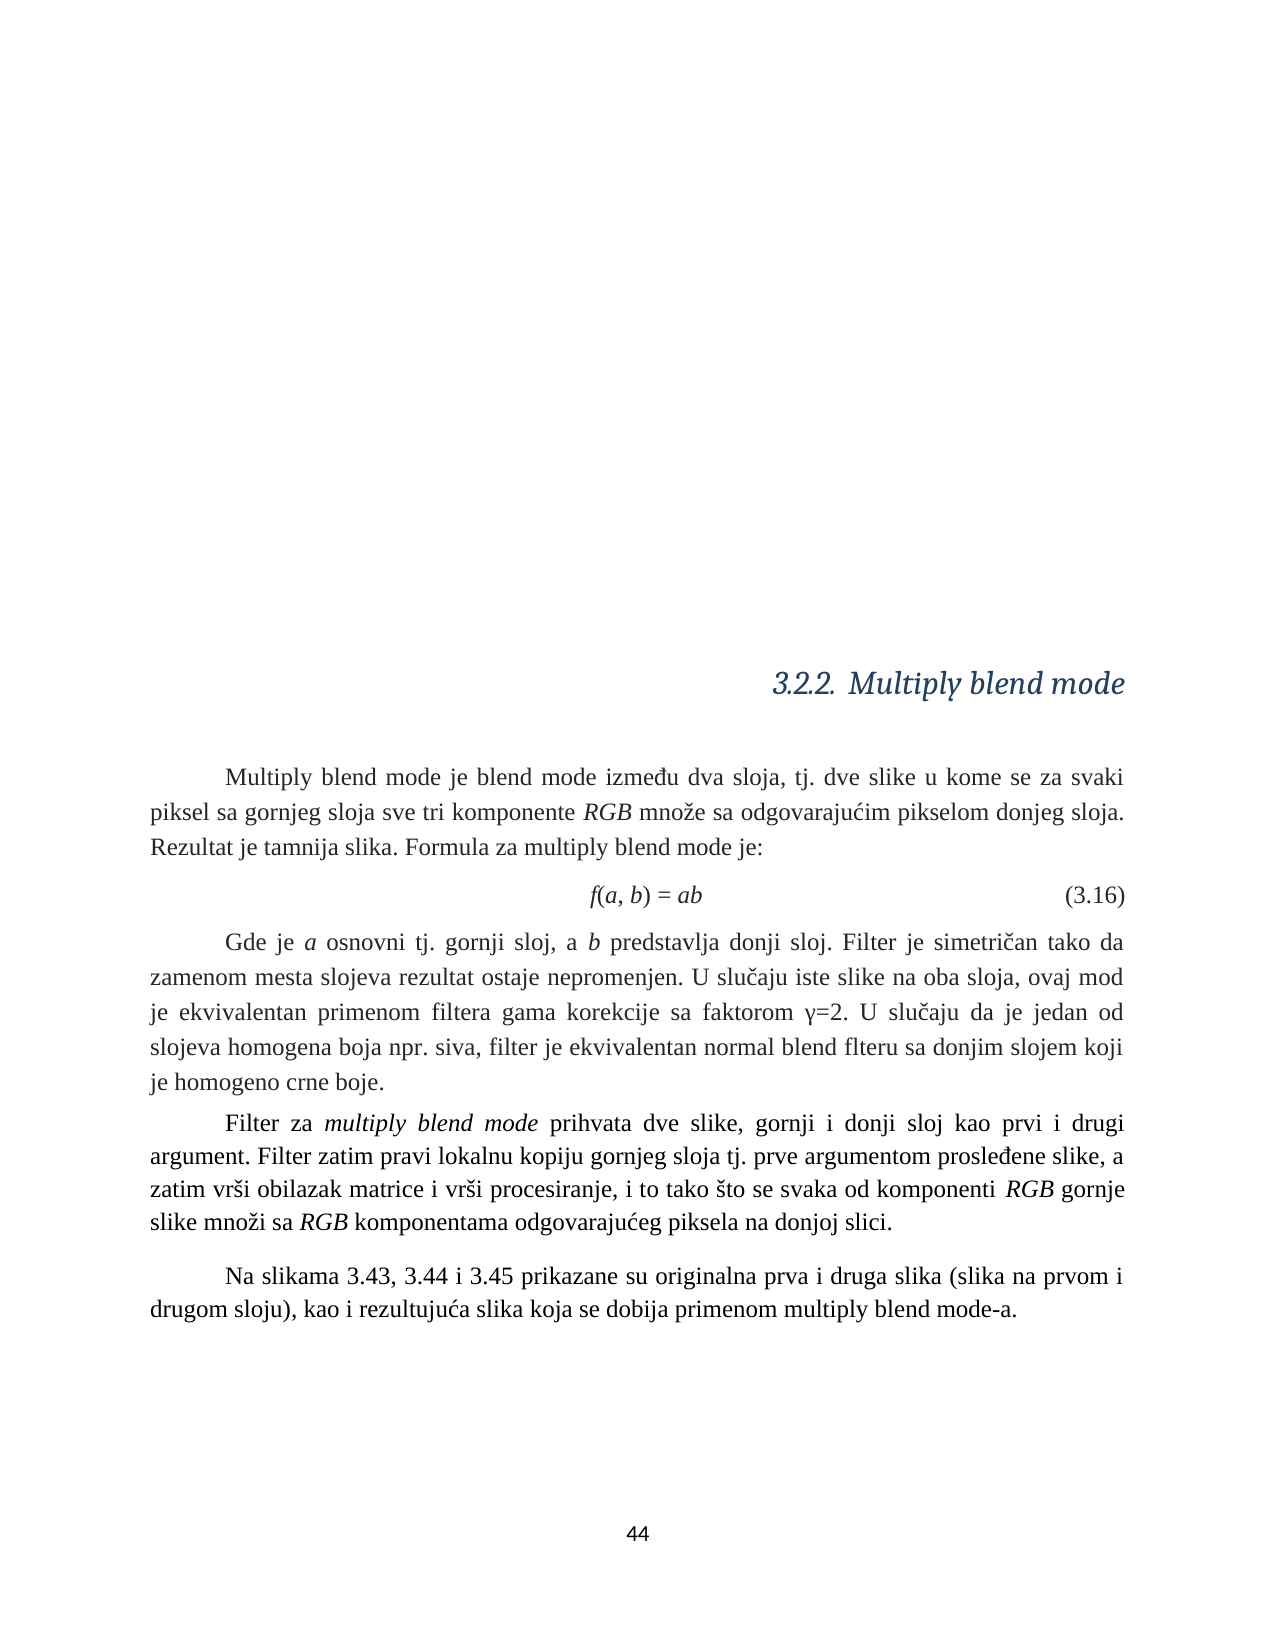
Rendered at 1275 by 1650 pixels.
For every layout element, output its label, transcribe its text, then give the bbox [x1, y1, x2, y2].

subtitle 3.2.2. Multiply blend mode [150, 664, 1125, 703]
text Multiply blend mode je blend mode između dva sloja, tj. dve slike u kome se za svaki piksel sa gornjeg sloja sve tri komponente RGB množe sa odgovarajućim pikselom donjeg sloja. Rezultat je tamnija slika. Formula za multiply blend mode je: [150, 721, 1125, 861]
text f(a, b) = ab (3.16) [150, 873, 1125, 908]
text Gde je a osnovni tj. gornji sloj, a b predstavlja donji sloj. Filter je simetričan tako da zamenom mesta slojeva rezultat ostaje nepromenjen. U slučaju iste slike na oba sloja, ovaj mod je ekvivalentan primenom filtera gama korekcije sa faktorom γ=2. U slučaju da je jedan od slojeva homogena boja npr. siva, filter je ekvivalentan normal blend flteru sa donjim slojem koji je homogeno crne boje. [150, 921, 1125, 1096]
text Na slikama 3.43, 3.44 i 3.45 prikazane su originalna prva i druga slika (slika na prvom i drugom sloju), kao i rezultujuća slika koja se dobija primenom multiply blend mode-a. [150, 1261, 1125, 1323]
text Filter za multiply blend mode prihvata dve slike, gornji i donji sloj kao prvi i drugi argument. Filter zatim pravi lokalnu kopiju gornjeg sloja tj. prve argumentom prosleđene slike, a zatim vrši obilazak matrice i vrši procesiranje, i to tako što se svaka od komponenti RGB gornje slike množi sa RGB komponentama odgovarajućeg piksela na donjoj slici. [150, 1108, 1125, 1236]
